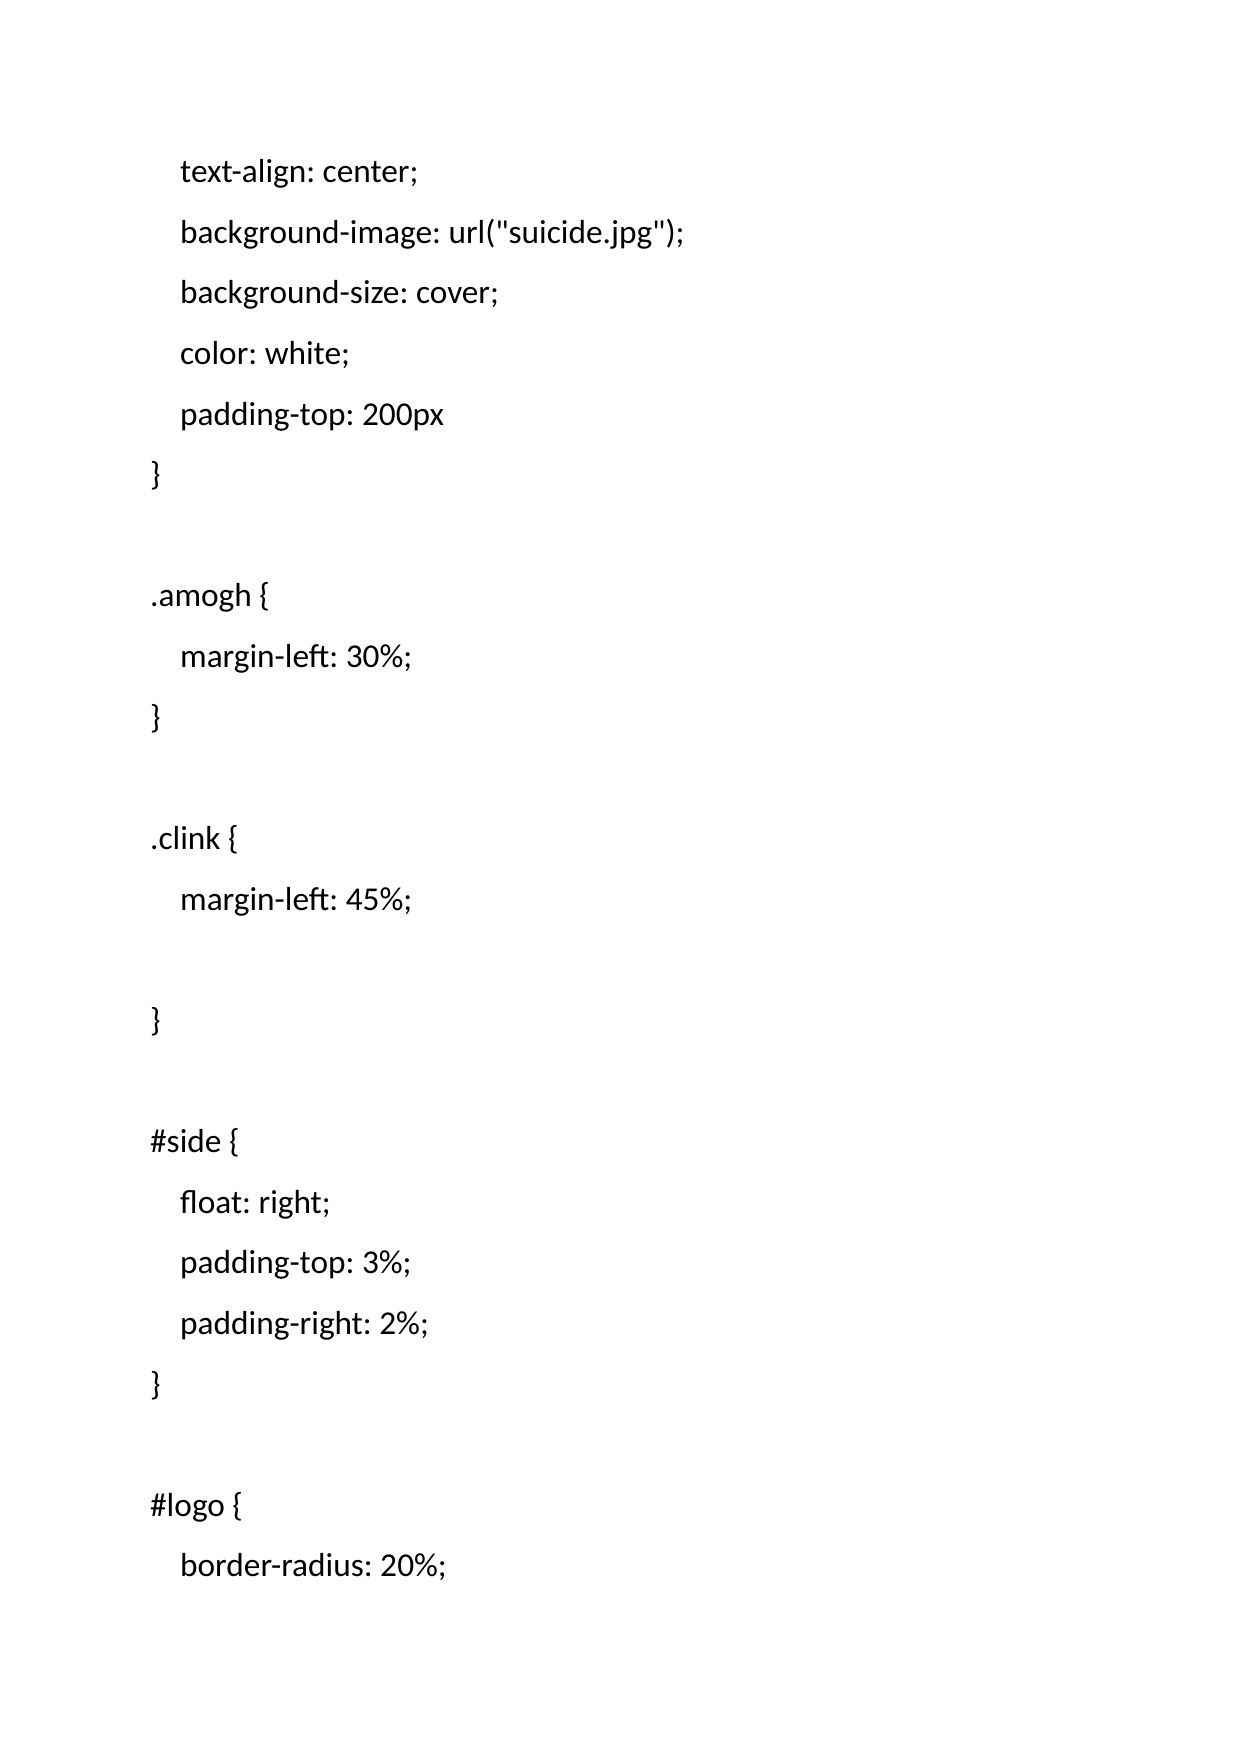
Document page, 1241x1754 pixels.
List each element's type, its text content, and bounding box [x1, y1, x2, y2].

text } [150, 999, 1090, 1039]
text text-align: center; [150, 150, 1090, 191]
text float: right; [150, 1181, 1090, 1221]
text margin-left: 30%; [150, 635, 1090, 676]
text margin-left: 45%; [150, 877, 1090, 918]
text background-size: cover; [150, 271, 1090, 312]
text background-image: url("suicide.jpg"); [150, 211, 1090, 251]
text } [150, 696, 1090, 736]
text } [150, 453, 1090, 494]
text color: white; [150, 332, 1090, 373]
text padding-top: 3%; [150, 1241, 1090, 1282]
text padding-top: 200px [150, 392, 1090, 433]
text } [150, 1362, 1090, 1403]
text padding-right: 2%; [150, 1302, 1090, 1343]
text #logo { [150, 1484, 1090, 1524]
text #side { [150, 1120, 1090, 1161]
text .clink { [150, 817, 1090, 858]
text border-radius: 20%; [150, 1544, 1090, 1585]
text .amogh { [150, 574, 1090, 615]
